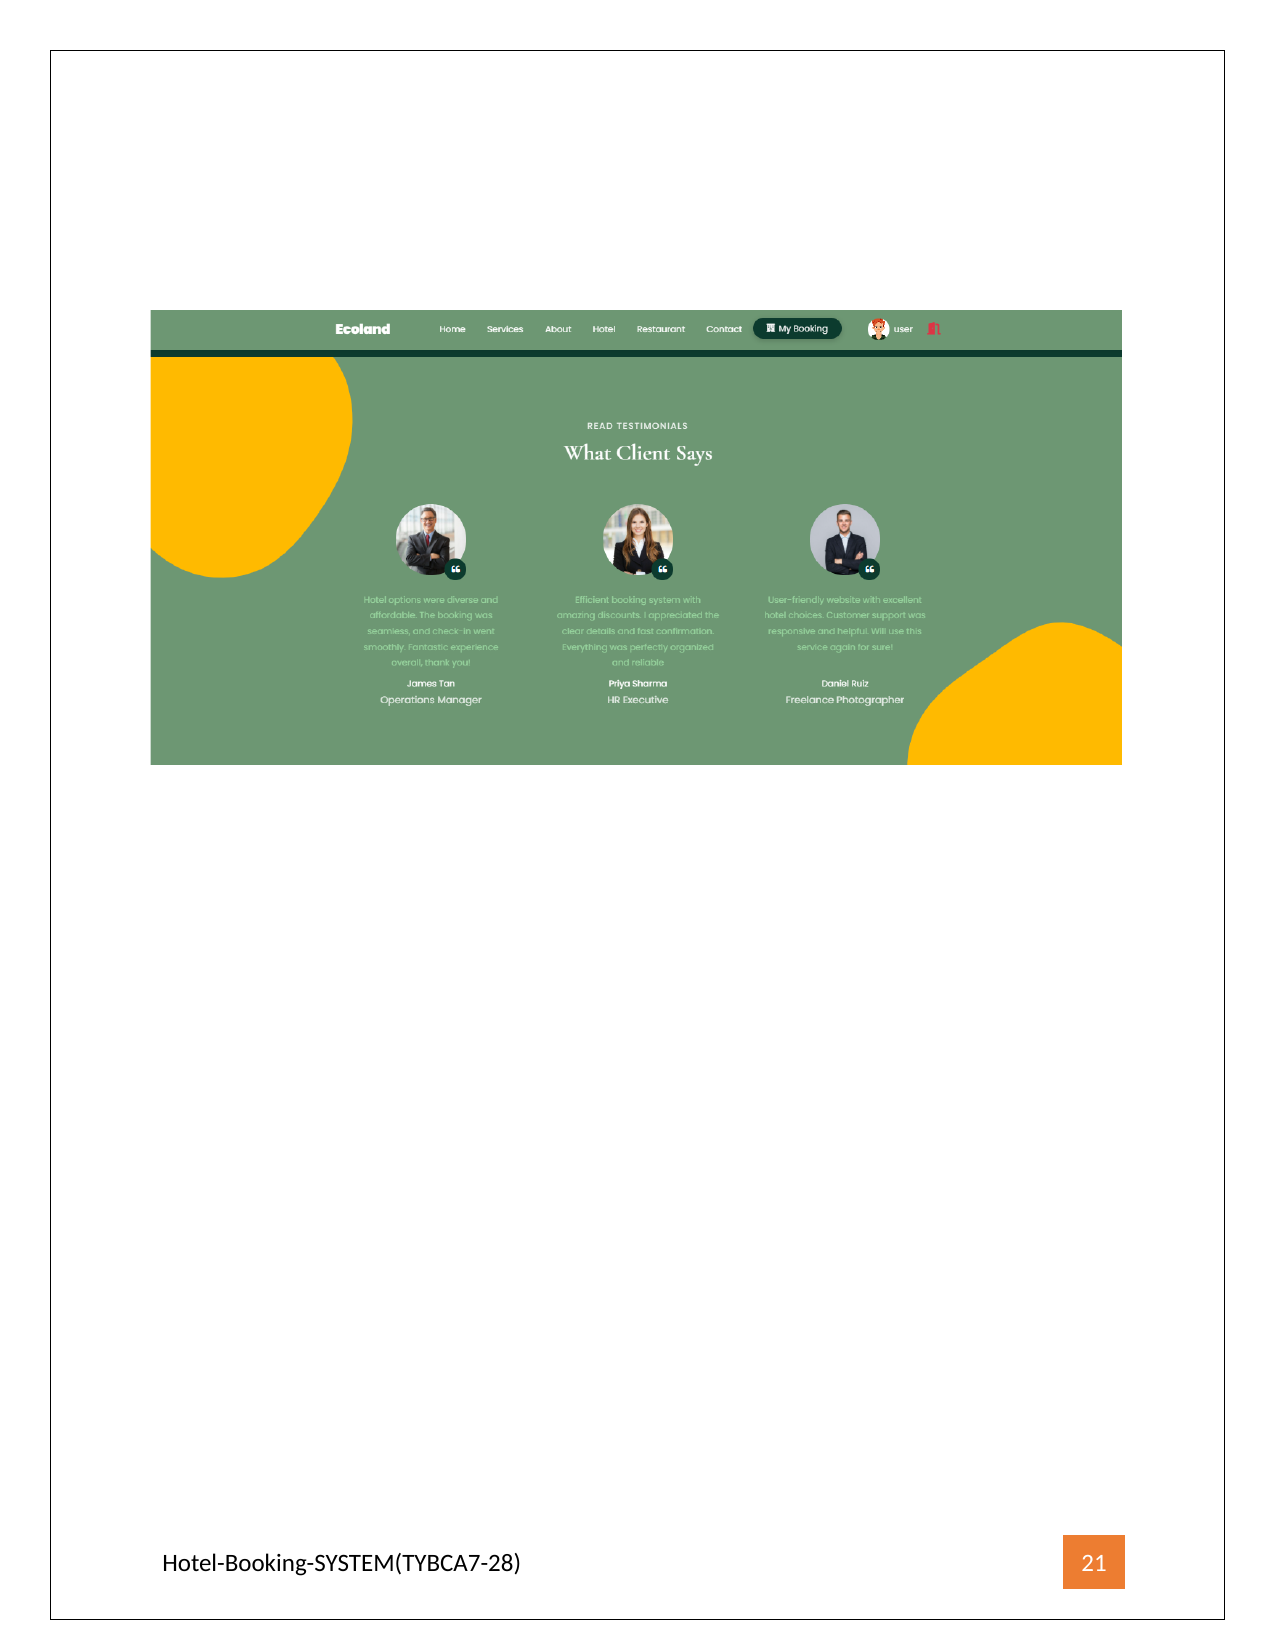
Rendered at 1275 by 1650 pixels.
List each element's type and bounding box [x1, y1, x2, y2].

picture [150, 372, 1122, 825]
